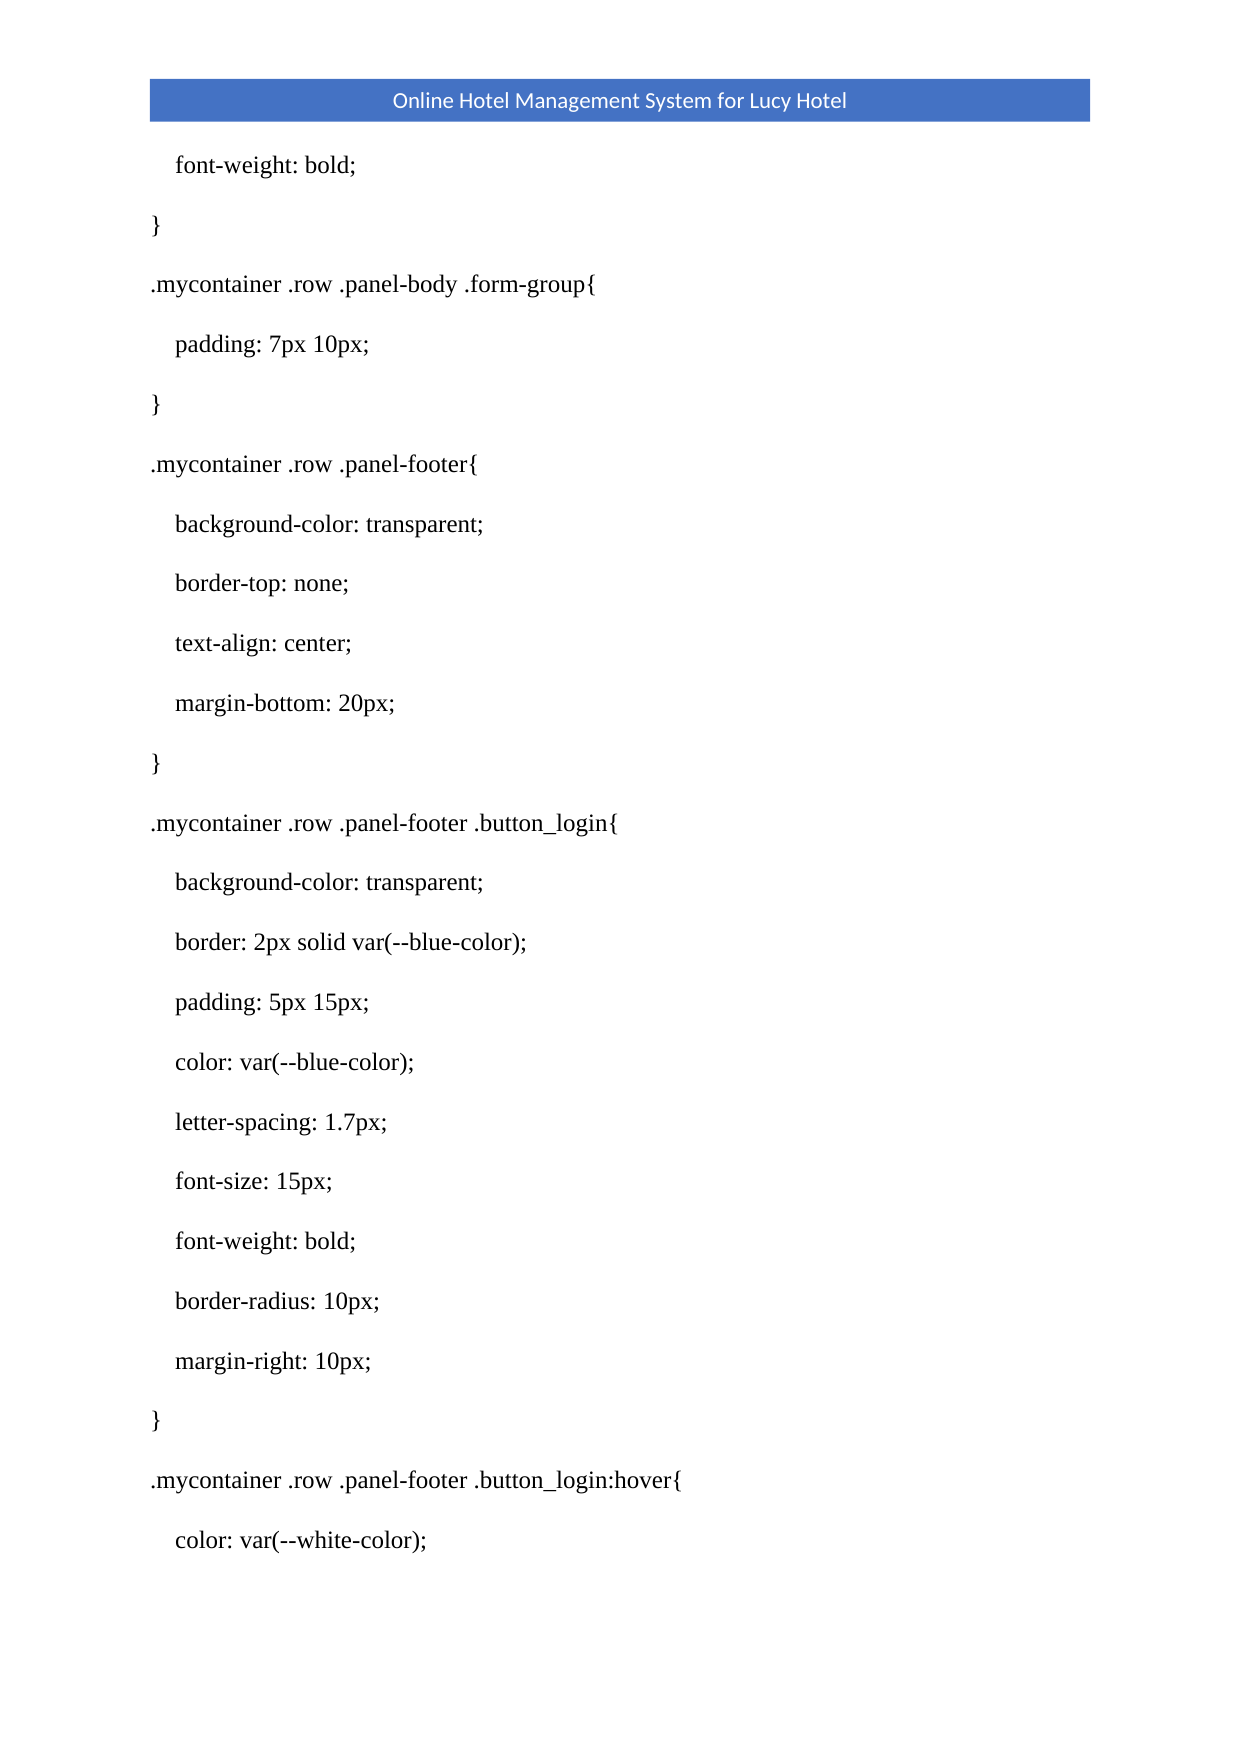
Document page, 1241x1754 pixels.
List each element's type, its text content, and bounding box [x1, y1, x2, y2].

text font-weight: bold; [150, 1226, 1090, 1255]
text border-top: none; [150, 568, 1090, 597]
text margin-right: 10px; [150, 1346, 1090, 1374]
text .mycontainer .row .panel-footer .button_login{ [150, 808, 1090, 836]
text color: var(--white-color); [150, 1525, 1090, 1554]
text font-weight: bold; [150, 150, 1090, 179]
text } [150, 210, 1090, 238]
text margin-bottom: 20px; [150, 688, 1090, 717]
text } [150, 389, 1090, 418]
text .mycontainer .row .panel-footer .button_login:hover{ [150, 1465, 1090, 1494]
text border-radius: 10px; [150, 1286, 1090, 1315]
text color: var(--blue-color); [150, 1047, 1090, 1076]
text background-color: transparent; [150, 509, 1090, 537]
text padding: 7px 10px; [150, 329, 1090, 358]
text letter-spacing: 1.7px; [150, 1107, 1090, 1135]
text } [150, 1406, 1090, 1434]
text .mycontainer .row .panel-footer{ [150, 449, 1090, 478]
text padding: 5px 15px; [150, 987, 1090, 1016]
text } [150, 748, 1090, 777]
text .mycontainer .row .panel-body .form-group{ [150, 269, 1090, 298]
text border: 2px solid var(--blue-color); [150, 927, 1090, 956]
text font-size: 15px; [150, 1166, 1090, 1195]
text text-align: center; [150, 628, 1090, 657]
text background-color: transparent; [150, 867, 1090, 896]
